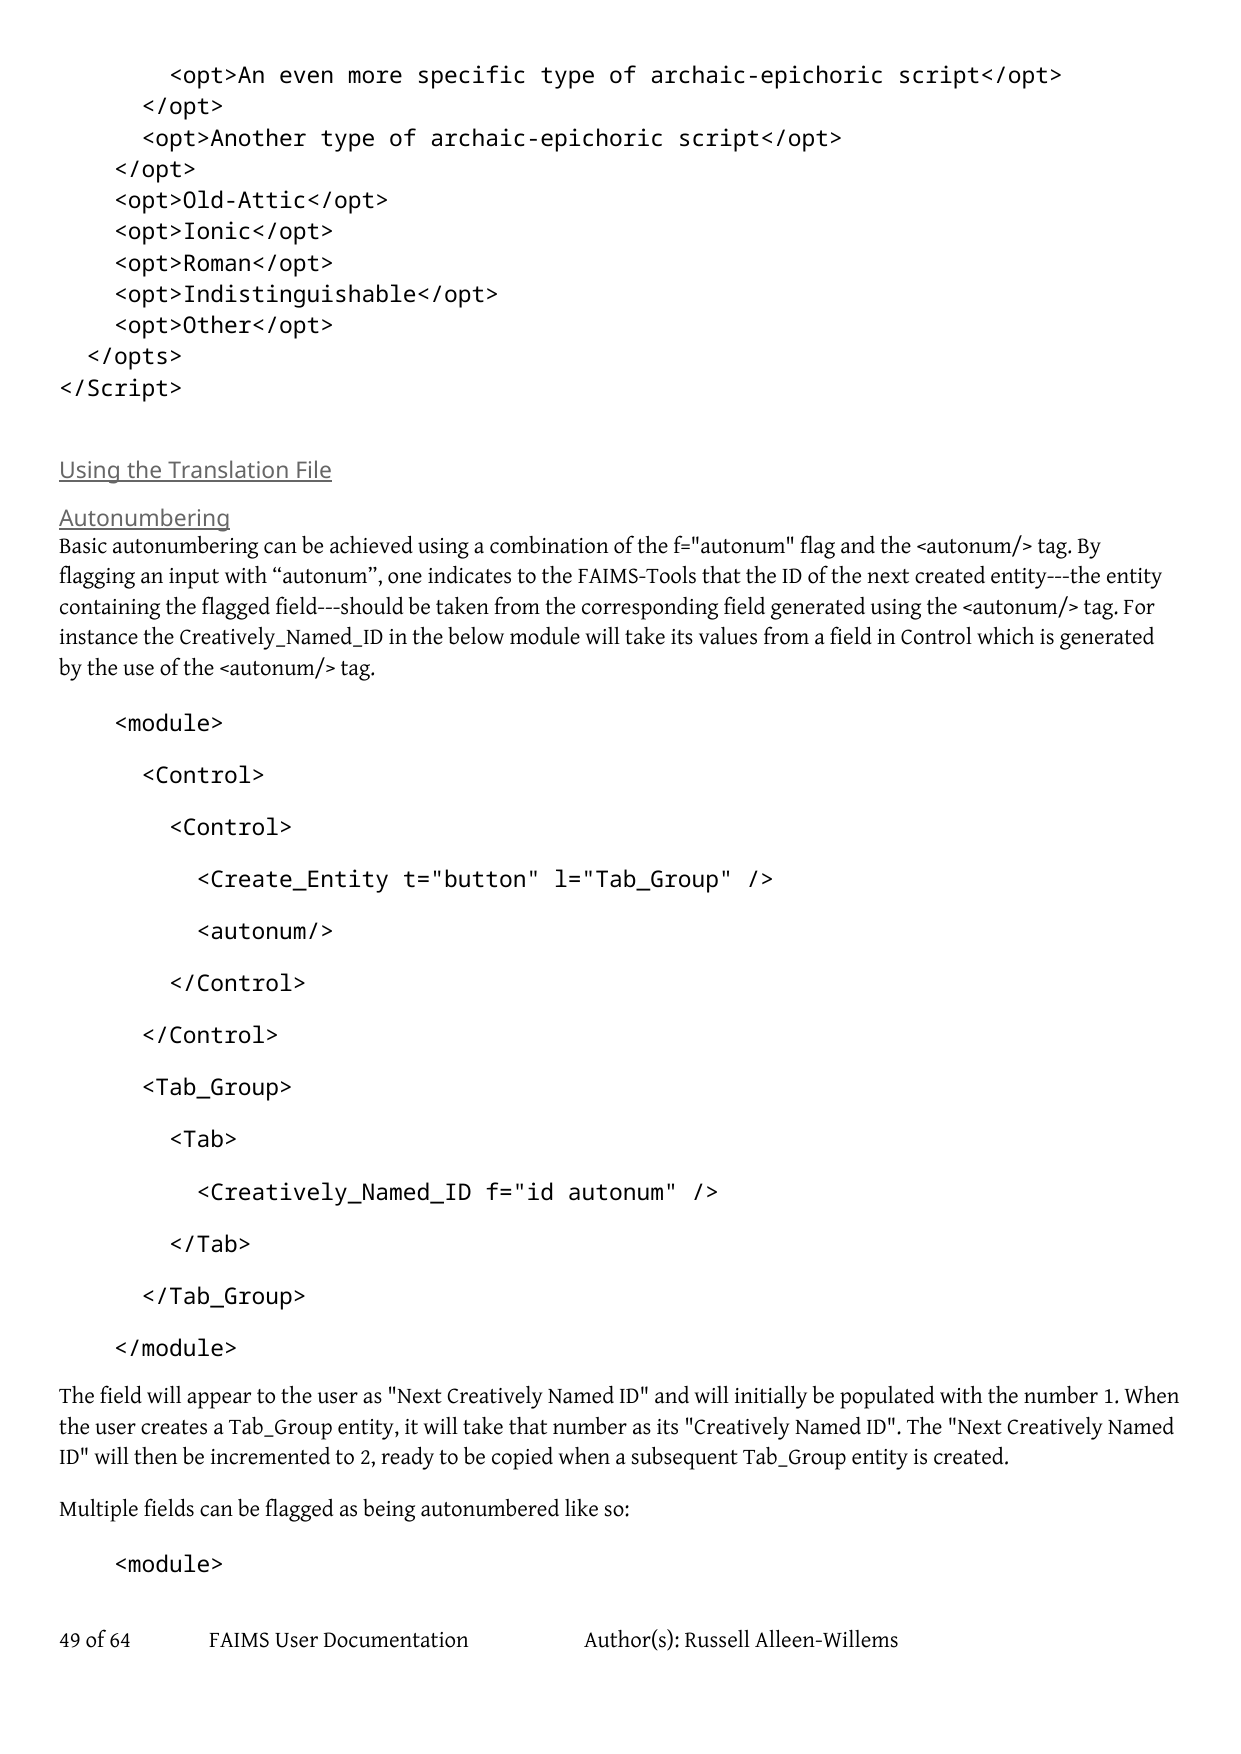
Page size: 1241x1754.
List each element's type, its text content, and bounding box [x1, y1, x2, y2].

text <Creatively_Named_ID f="id autonum" /> [59, 1175, 1181, 1207]
text </opt> [59, 153, 1181, 184]
text <Tab_Group> [59, 1071, 1181, 1102]
subtitle Using the Translation File [59, 454, 1181, 485]
text <Create_Entity t="button" l="Tab_Group" /> [59, 863, 1181, 894]
text <opt>Other</opt> [59, 309, 1181, 340]
text <opt>Another type of archaic-epichoric script</opt> [59, 121, 1181, 153]
text <opt>Indistinguishable</opt> [59, 278, 1181, 309]
text </module> [59, 1332, 1181, 1363]
text <opt>Old-Attic</opt> [59, 184, 1181, 215]
text Basic autonumbering can be achieved using a combination of the f="autonum" flag and the <autonum/> tag. By flagging an input with “autonum”, one indicates to the FAIMS-Tools that the ID of the next created entity---the entity containing the flagged field---should be taken from the corresponding field generated using the <autonum/> tag. For instance the Creatively_Named_ID in the below module will take its values from a field in Control which is generated by the use of the <autonum/> tag. [59, 533, 1181, 682]
text <autonum/> [59, 915, 1181, 946]
text </Control> [59, 967, 1181, 998]
text <module> [59, 1547, 1181, 1579]
text <Tab> [59, 1123, 1181, 1154]
text </Tab> [59, 1227, 1181, 1259]
text <module> [59, 707, 1181, 738]
text </Control> [59, 1019, 1181, 1050]
subtitle Autonumbering [59, 502, 1181, 533]
text <Control> [59, 811, 1181, 842]
text <Control> [59, 759, 1181, 790]
text </opt> [59, 90, 1181, 121]
text </Script> [59, 371, 1181, 403]
text Multiple fields can be flagged as being autonumbered like so: [59, 1496, 1181, 1523]
text <opt>An even more specific type of archaic-epichoric script</opt> [59, 59, 1181, 90]
text </opts> [59, 340, 1181, 371]
text </Tab_Group> [59, 1279, 1181, 1311]
text <opt>Ionic</opt> [59, 215, 1181, 246]
text The field will appear to the user as "Next Creatively Named ID" and will initially be populated with the number 1. When the user creates a Tab_Group entity, it will take that number as its "Creatively Named ID". The "Next Creatively Named ID" will then be incremented to 2, ready to be copied when a subsequent Tab_Group entity is created. [59, 1384, 1181, 1471]
text <opt>Roman</opt> [59, 246, 1181, 278]
